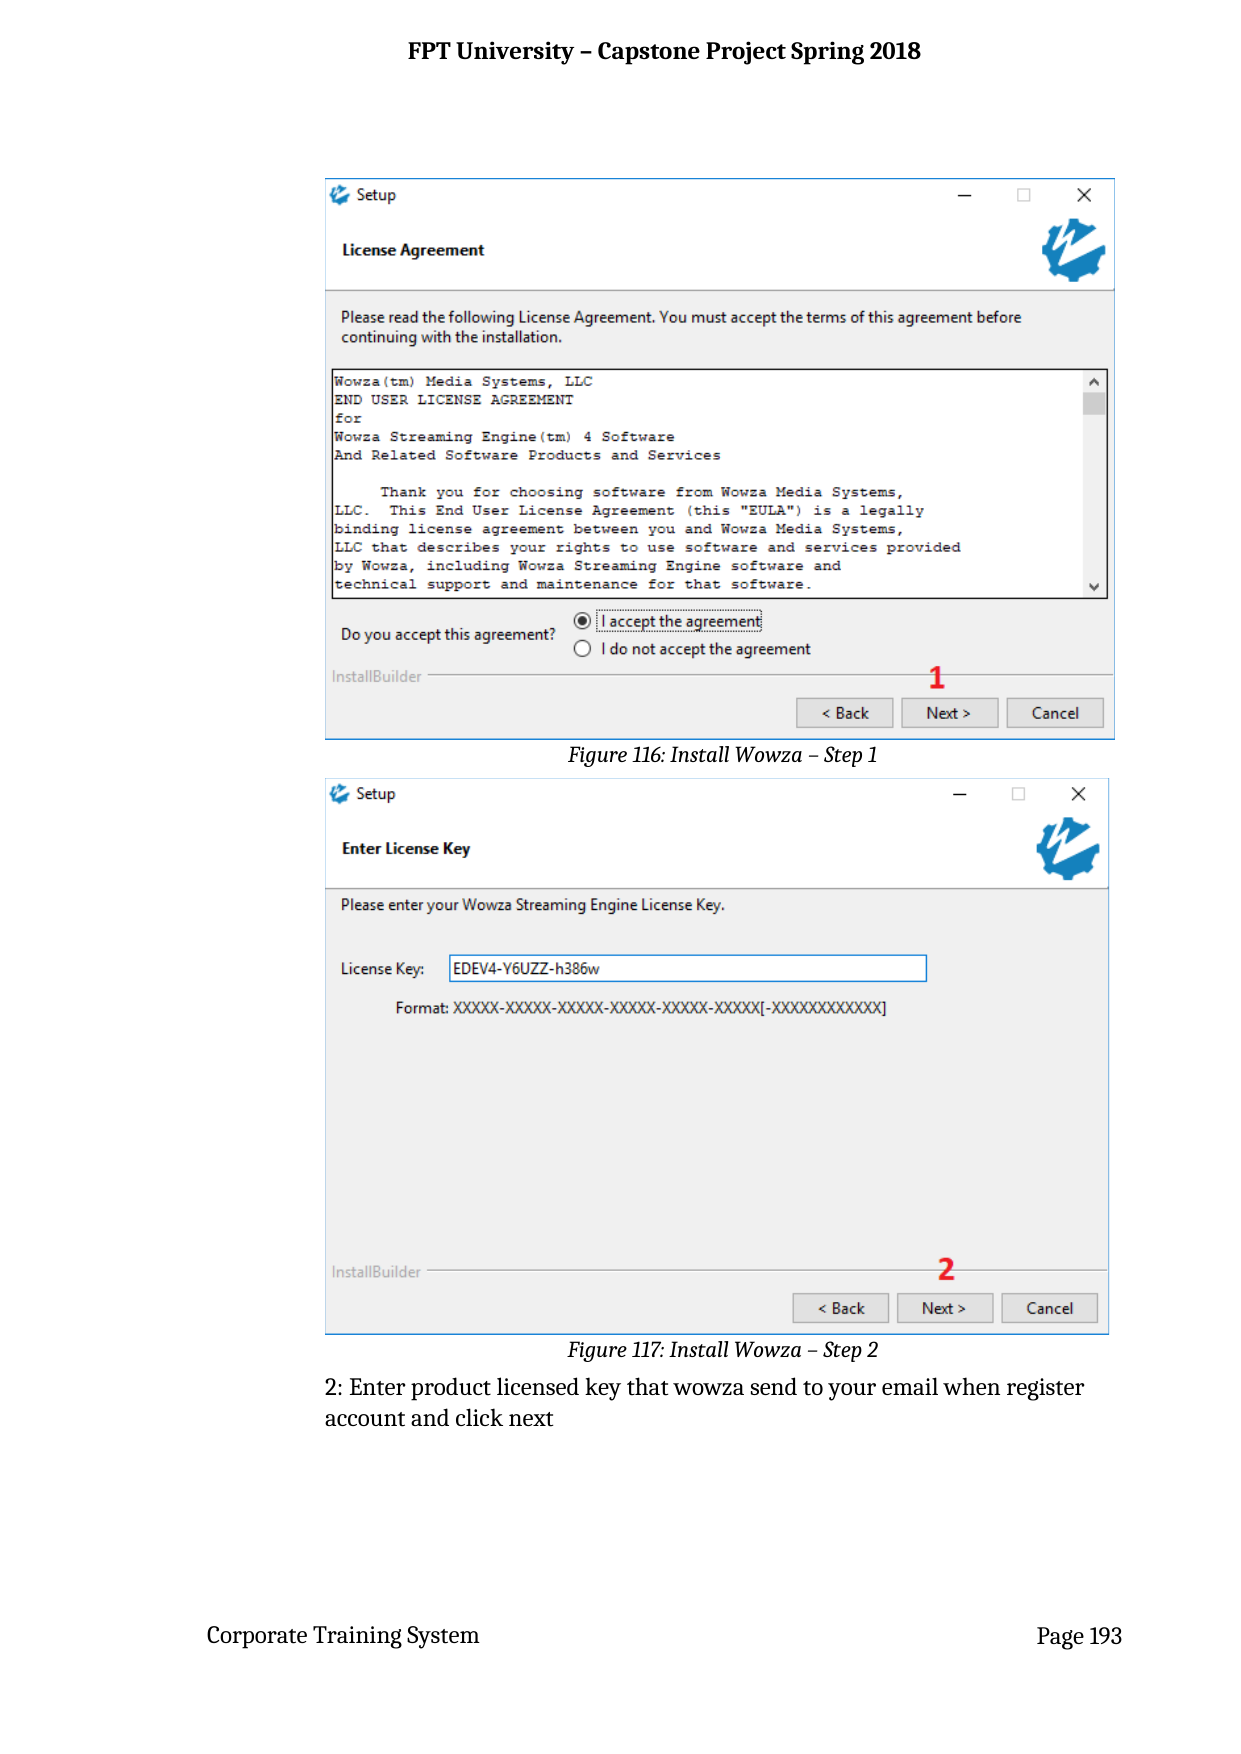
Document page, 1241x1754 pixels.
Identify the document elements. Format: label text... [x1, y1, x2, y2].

text Figure 117: Install Wowza – Step 2 [207, 1337, 1122, 1363]
picture [325, 778, 1110, 1335]
text 2: Enter product licensed key that wowza send to your email when register account and click next [325, 1373, 1122, 1433]
text Figure 116: Install Wowza – Step 1 [207, 742, 1122, 768]
picture [325, 178, 1115, 740]
